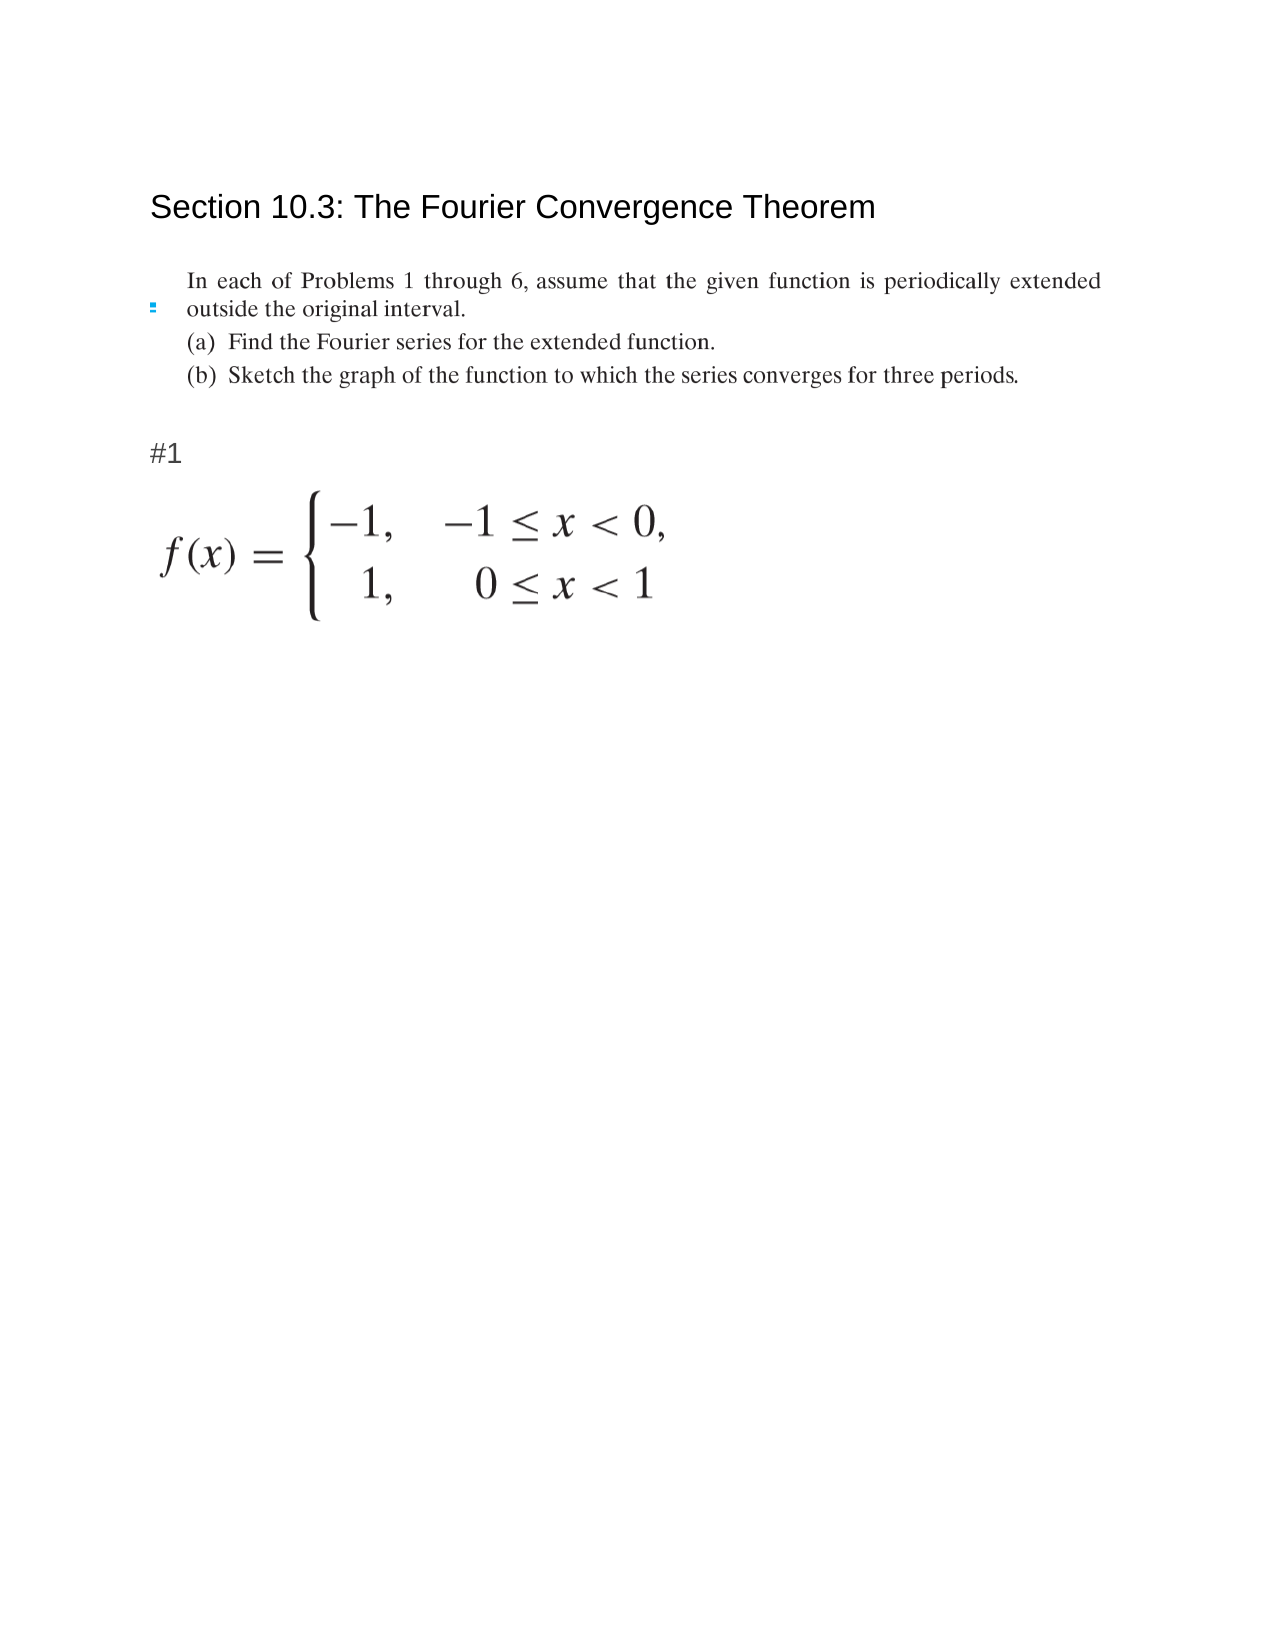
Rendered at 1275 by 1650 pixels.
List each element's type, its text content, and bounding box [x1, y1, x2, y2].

subtitle Section 10.3: The Fourier Convergence Theorem [150, 187, 1125, 226]
subtitle #1 [150, 436, 1125, 469]
picture [150, 259, 1125, 403]
picture [150, 477, 714, 638]
